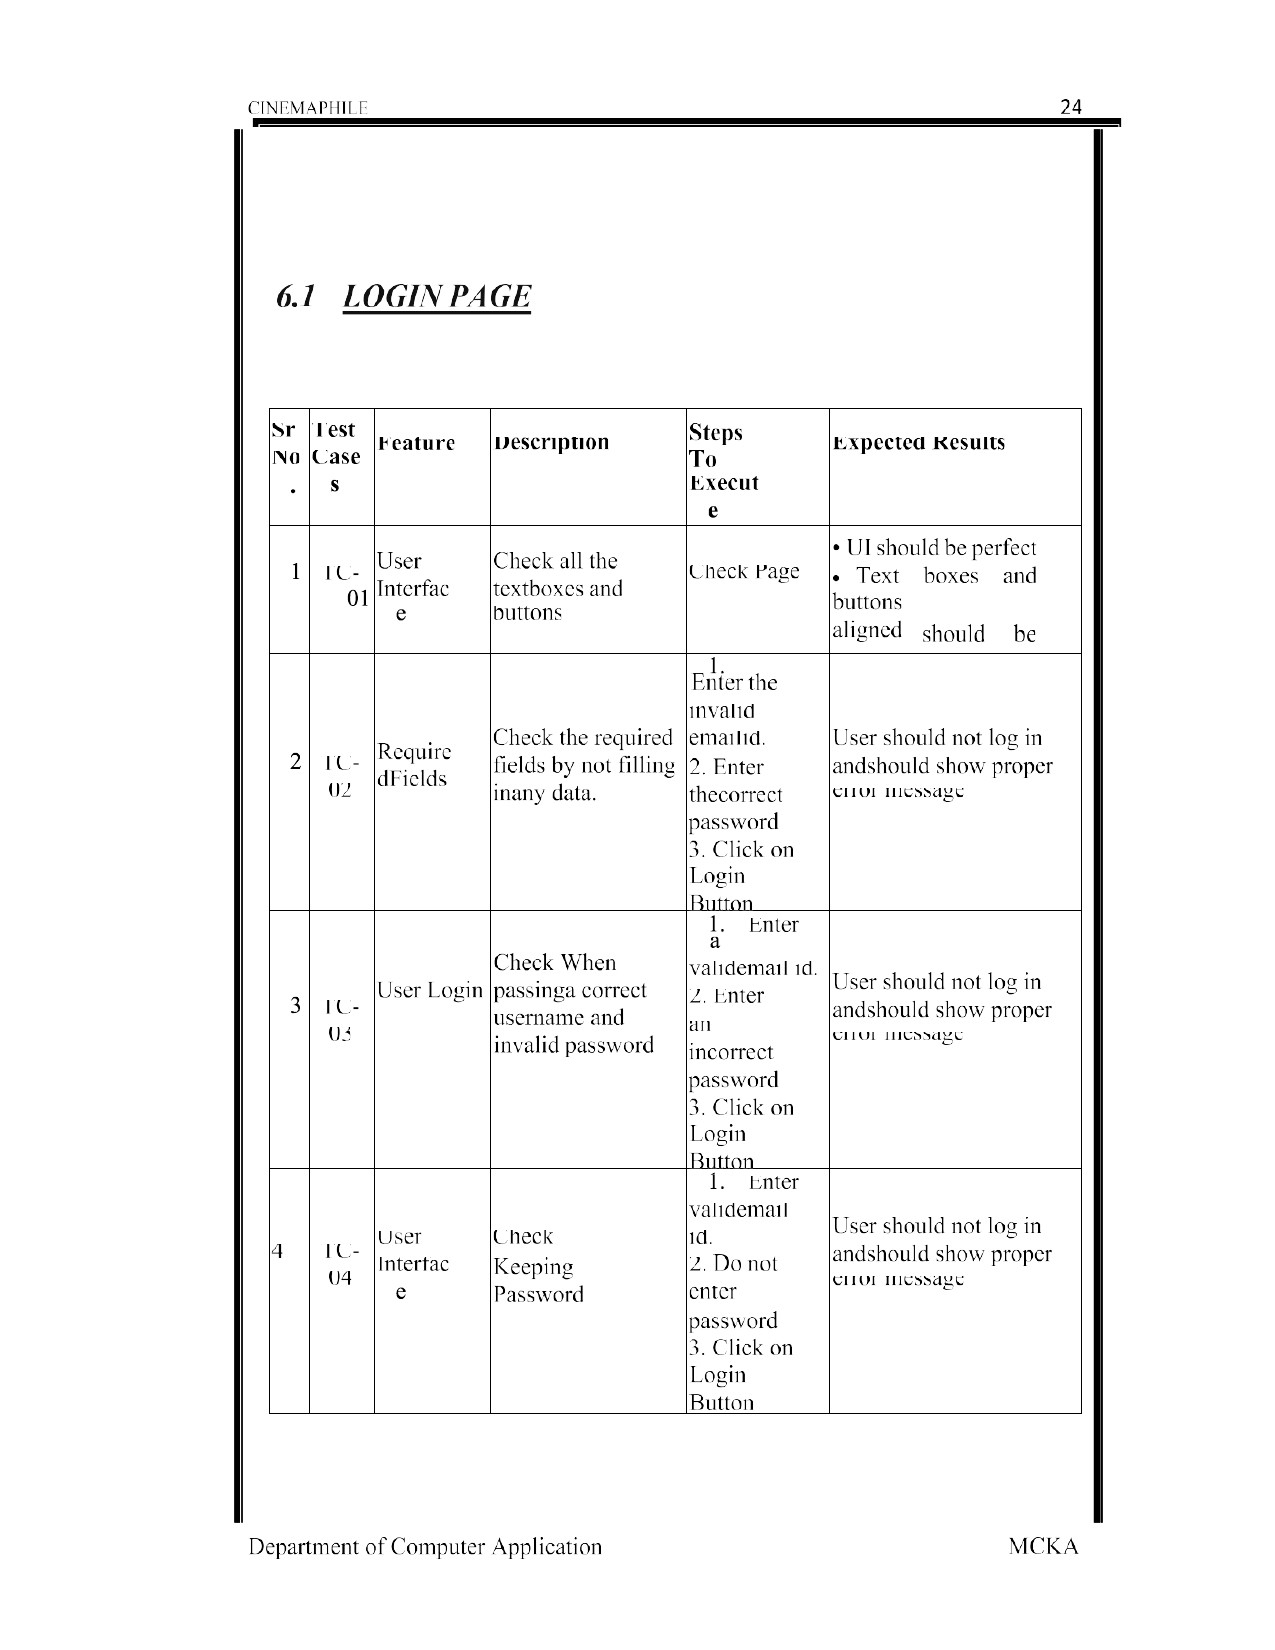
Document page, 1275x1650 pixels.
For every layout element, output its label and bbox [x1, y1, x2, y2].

picture [689, 866, 753, 911]
picture [832, 437, 1005, 454]
picture [493, 552, 623, 596]
table_cell [830, 526, 1081, 653]
picture [312, 423, 355, 437]
picture [689, 758, 783, 802]
table_cell [687, 654, 829, 910]
table_cell [310, 526, 374, 653]
table_cell [687, 526, 829, 653]
table_cell [830, 1169, 1081, 1413]
picture [1008, 1537, 1079, 1554]
table_cell [310, 911, 374, 1168]
table_cell [375, 654, 490, 910]
picture [492, 606, 562, 620]
picture [833, 1276, 964, 1290]
table_header [830, 409, 1081, 524]
table_header [375, 409, 490, 524]
picture [321, 1000, 359, 1014]
picture [713, 989, 764, 1003]
table_cell [375, 1169, 490, 1413]
picture [300, 284, 314, 306]
table_cell [375, 911, 490, 1168]
table_header [310, 409, 374, 524]
picture [377, 552, 449, 596]
table_cell [491, 911, 686, 1168]
picture [688, 812, 794, 857]
picture [832, 728, 1053, 778]
picture [689, 1230, 712, 1244]
table_cell [270, 911, 309, 1168]
picture [832, 592, 902, 642]
picture [833, 1032, 963, 1045]
picture [321, 566, 359, 580]
picture [248, 1537, 602, 1559]
picture [377, 1231, 422, 1244]
table_cell [310, 1169, 374, 1413]
picture [271, 1244, 283, 1258]
picture [832, 972, 1052, 1022]
table_cell [310, 654, 374, 910]
picture [1061, 99, 1082, 114]
picture [689, 961, 817, 975]
picture [689, 1124, 753, 1169]
table_cell [687, 1169, 829, 1413]
table_cell [830, 911, 1081, 1168]
table_cell [375, 526, 490, 653]
table_cell [270, 1169, 309, 1413]
table_cell [270, 526, 309, 653]
picture [329, 1027, 350, 1041]
picture [272, 423, 295, 437]
picture [248, 101, 368, 114]
picture [688, 1311, 793, 1355]
picture [923, 624, 985, 642]
table_cell [830, 654, 1081, 910]
picture [493, 1257, 584, 1302]
picture [748, 1176, 799, 1189]
picture [271, 451, 300, 464]
picture [377, 437, 455, 450]
picture [689, 1021, 711, 1031]
table_cell [687, 911, 829, 1168]
picture [689, 1365, 754, 1410]
picture [312, 450, 360, 464]
picture [689, 1257, 705, 1271]
picture [377, 742, 451, 786]
picture [493, 1230, 553, 1244]
table_cell [270, 654, 309, 910]
picture [688, 1043, 794, 1115]
picture [493, 728, 675, 805]
picture [689, 1203, 788, 1217]
picture [1013, 624, 1035, 642]
picture [689, 565, 799, 583]
picture [833, 538, 1037, 583]
picture [689, 1286, 737, 1299]
picture [377, 1257, 449, 1271]
picture [748, 918, 799, 932]
table_cell [491, 654, 686, 910]
picture [689, 704, 755, 718]
table_cell [491, 1169, 686, 1413]
picture [341, 284, 532, 307]
picture [321, 1244, 359, 1258]
table_cell [491, 526, 686, 653]
picture [329, 1271, 352, 1285]
picture [277, 284, 297, 307]
picture [689, 731, 765, 745]
picture [832, 1217, 1052, 1266]
picture [689, 476, 759, 490]
picture [329, 783, 351, 797]
table_header [491, 409, 686, 524]
picture [493, 437, 609, 454]
table_header [270, 409, 309, 524]
picture [833, 788, 964, 802]
picture [689, 989, 705, 1003]
table_header [687, 409, 829, 524]
picture [321, 756, 359, 770]
